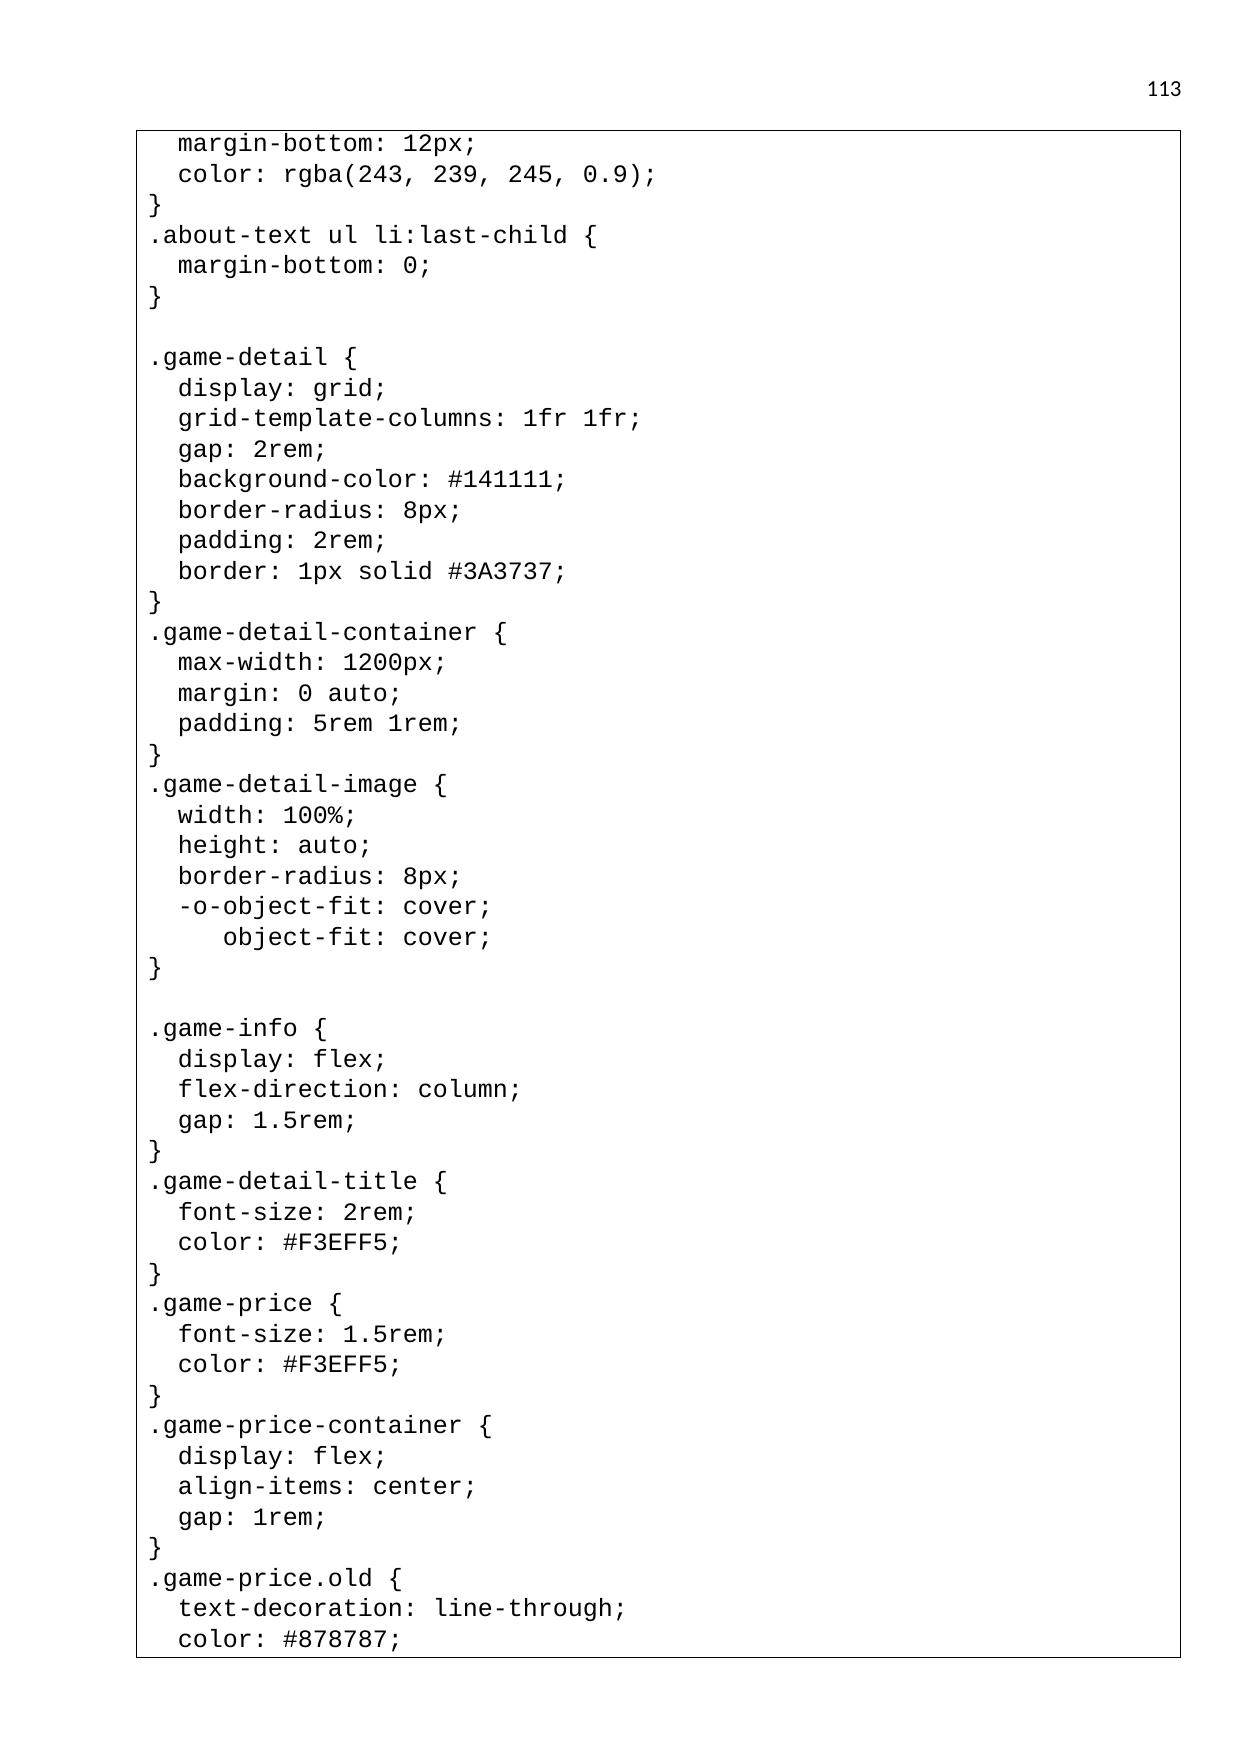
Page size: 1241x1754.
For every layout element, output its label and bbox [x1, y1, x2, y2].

table_header [137, 131, 1180, 1657]
